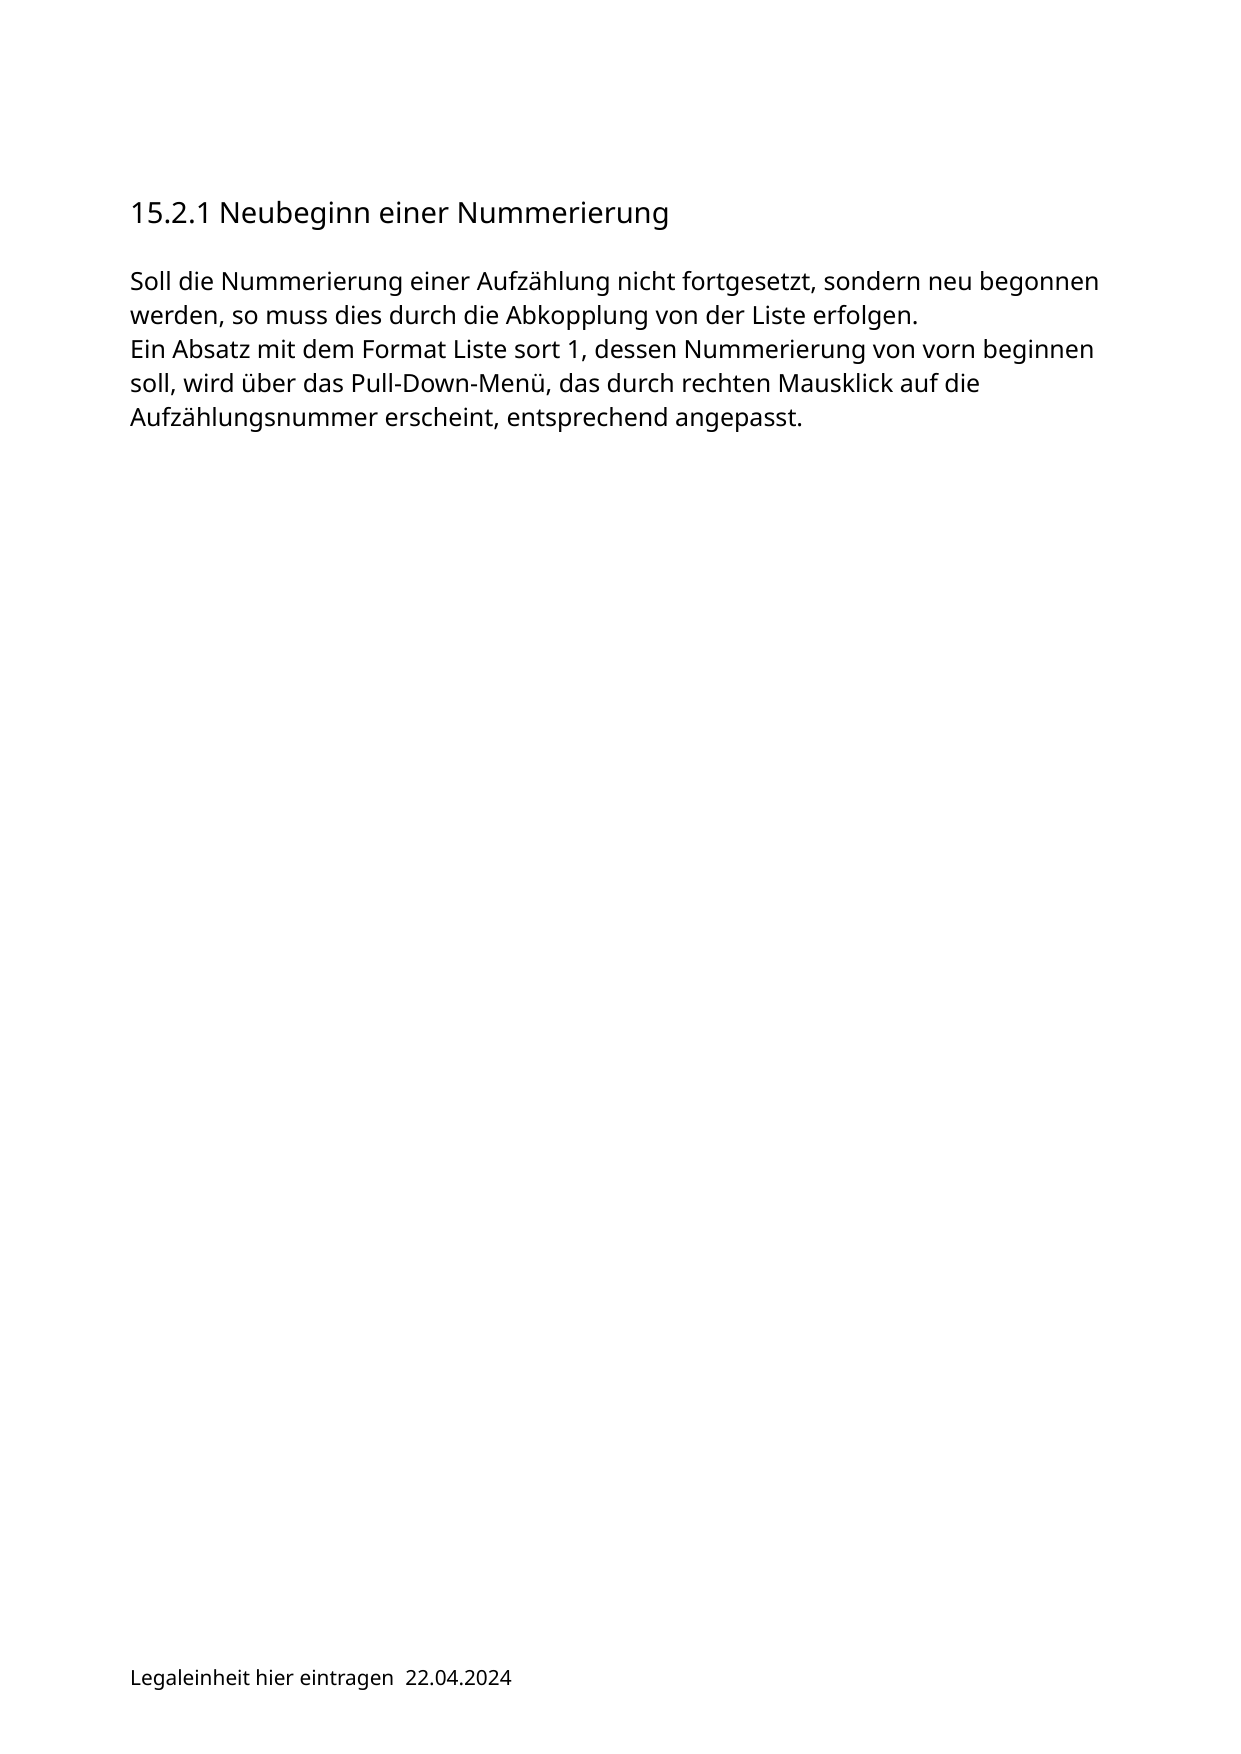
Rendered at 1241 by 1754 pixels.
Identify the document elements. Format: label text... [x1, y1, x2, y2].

subtitle Neubeginn einer Nummerierung [130, 192, 1110, 232]
text Ein Absatz mit dem Format Liste sort 1, dessen Nummerierung von vorn beginnen soll, wird über das Pull-Down-Menü, das durch rechten Mausklick auf die Aufzählungsnummer erscheint, entsprechend angepasst. [130, 331, 1110, 434]
text Soll die Nummerierung einer Aufzählung nicht fortgesetzt, sondern neu begonnen werden, so muss dies durch die Abkopplung von der Liste erfolgen. [130, 263, 1110, 331]
